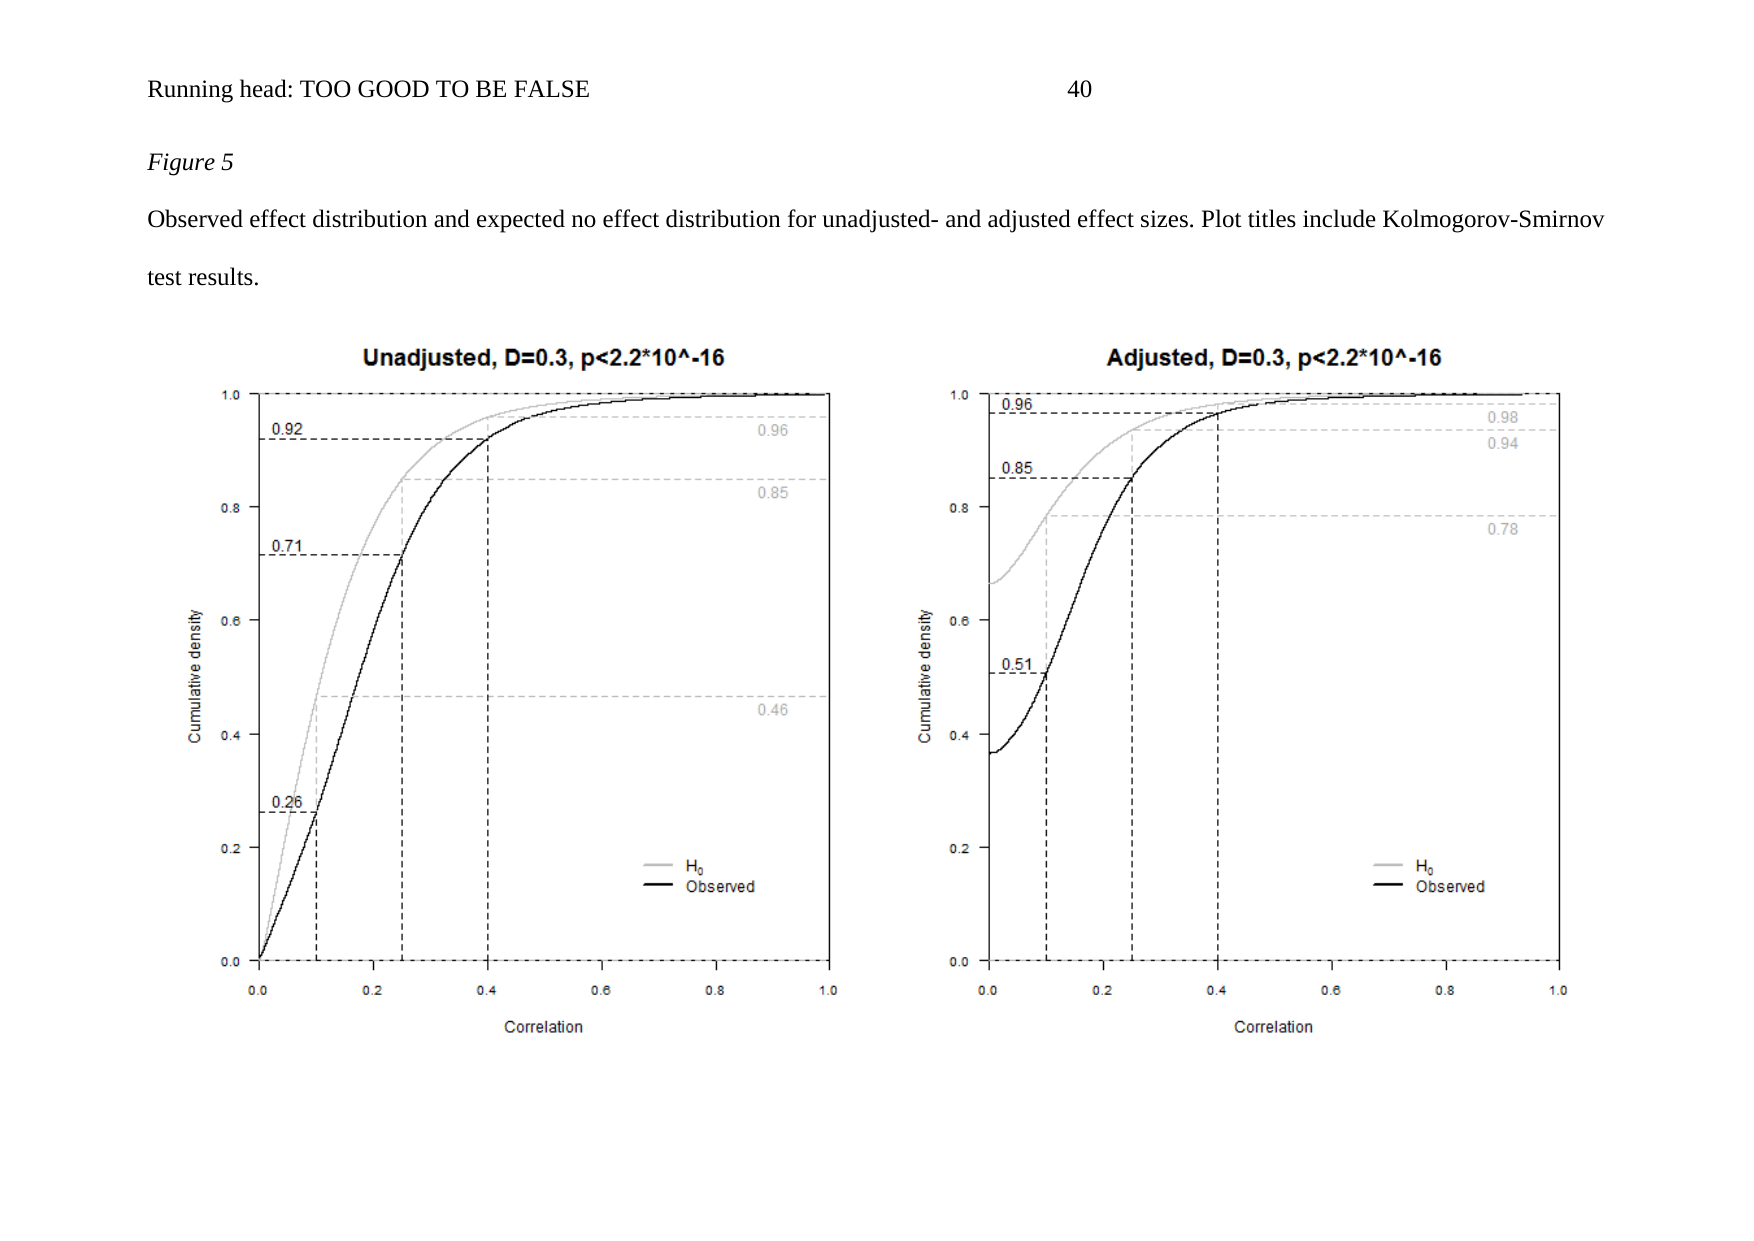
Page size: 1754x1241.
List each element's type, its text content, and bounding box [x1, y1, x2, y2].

text Observed effect distribution and expected no effect distribution for unadjusted- and adjusted effect sizes. Plot titles include Kolmogorov-Smirnov test results. [147, 204, 1607, 291]
picture [147, 319, 1607, 1073]
text Figure 5 [147, 147, 1607, 176]
